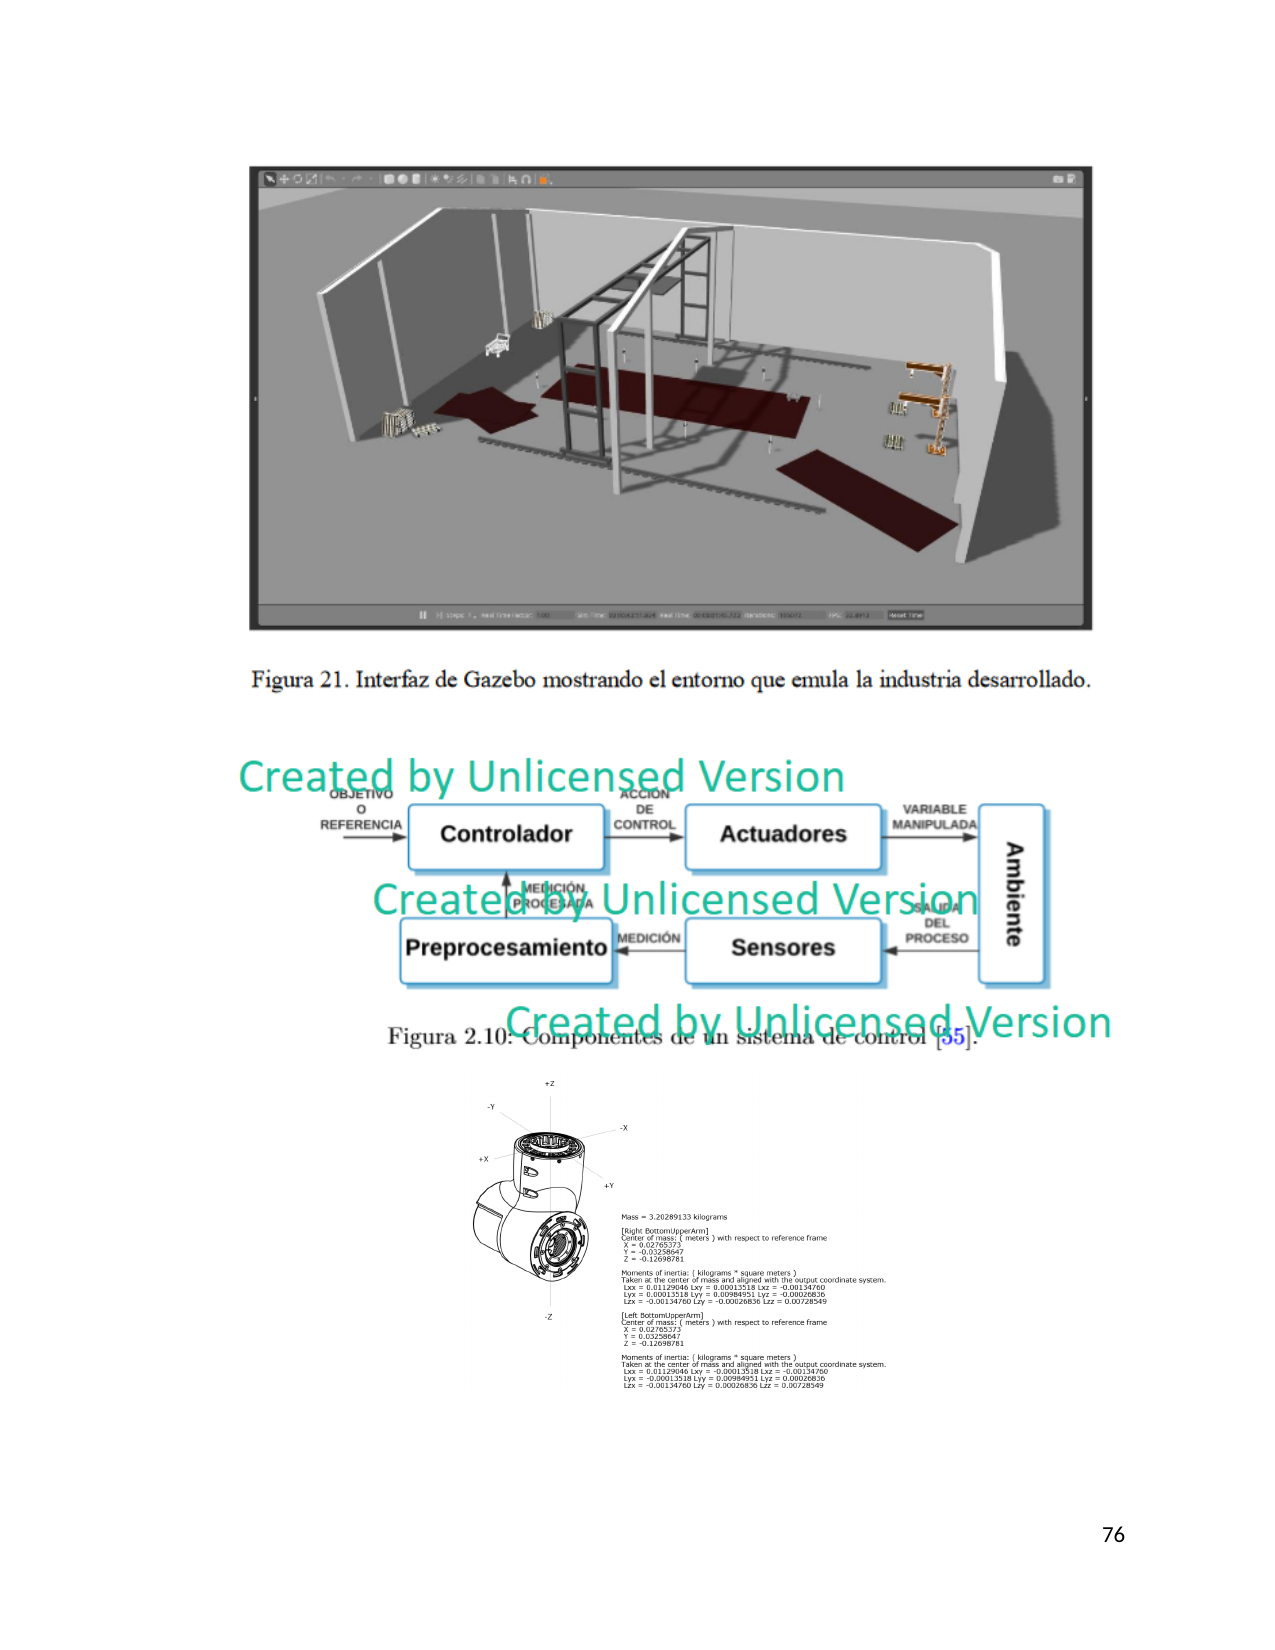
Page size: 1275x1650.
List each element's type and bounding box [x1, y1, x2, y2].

picture [225, 731, 1125, 1062]
picture [457, 1075, 893, 1391]
picture [225, 150, 1125, 718]
